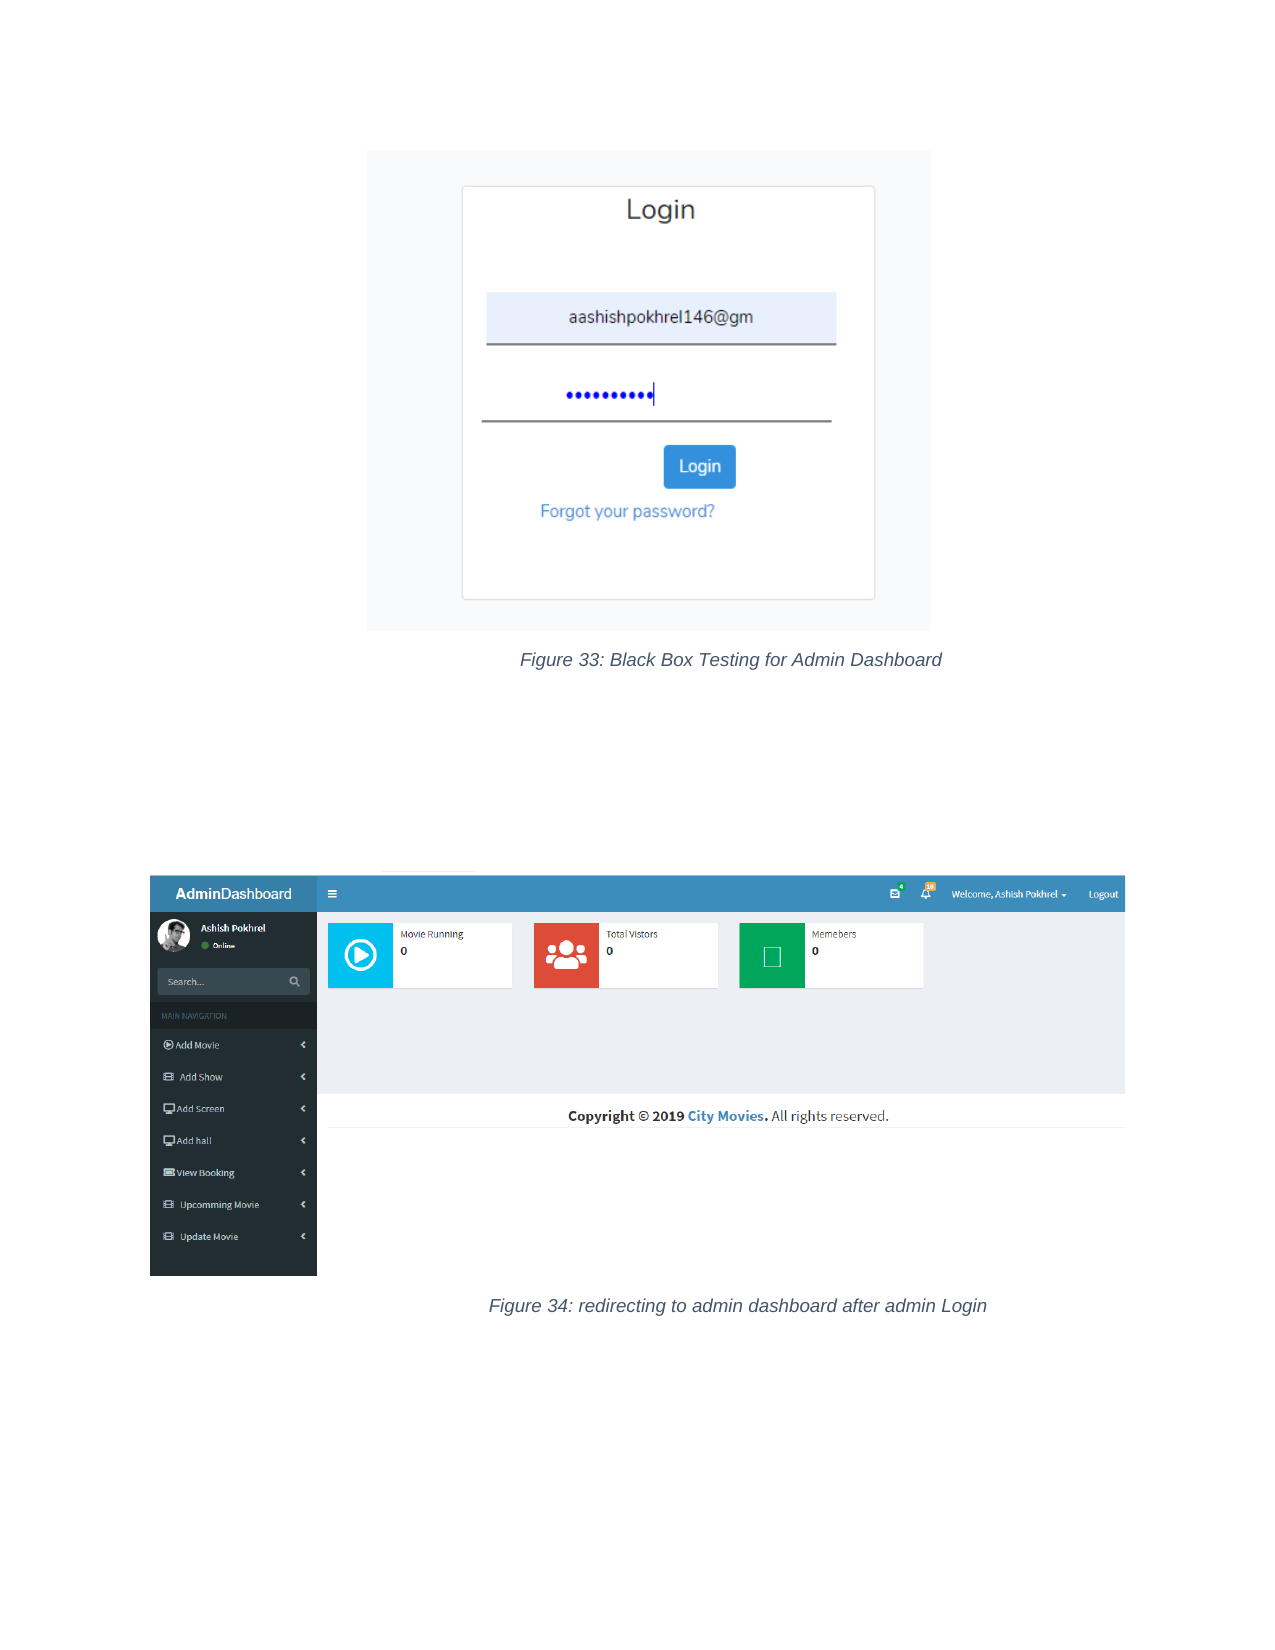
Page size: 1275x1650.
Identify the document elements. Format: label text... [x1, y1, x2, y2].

picture [366, 150, 931, 631]
picture [150, 871, 1125, 1276]
text Figure 34: redirecting to admin dashboard after admin Login [150, 1294, 1125, 1316]
text Figure 33: Black Box Testing for Admin Dashboard [150, 649, 1125, 671]
